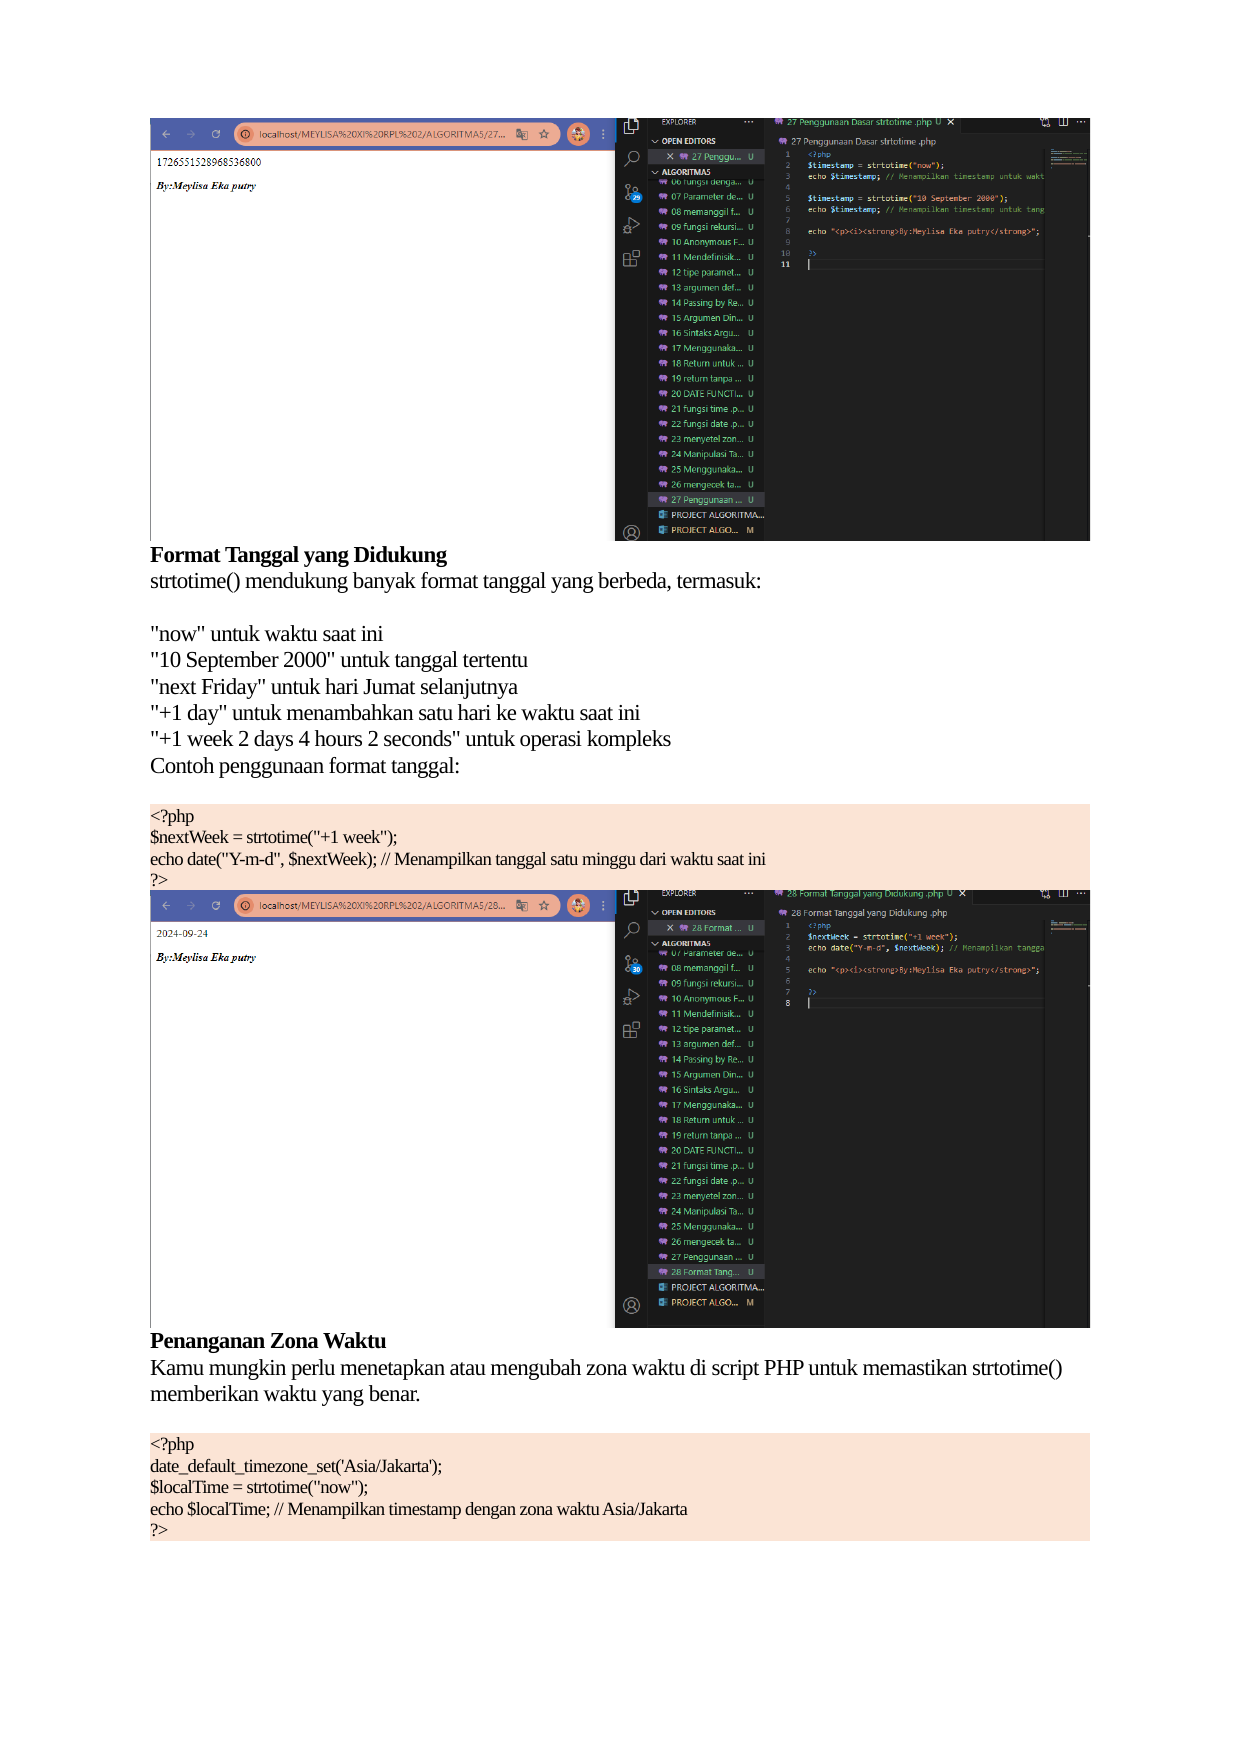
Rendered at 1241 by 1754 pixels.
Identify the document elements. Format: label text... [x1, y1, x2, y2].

text strtotime() mendukung banyak format tanggal yang berbeda, termasuk: [150, 567, 1090, 594]
text "10 September 2000" untuk tanggal tertentu [150, 646, 1090, 673]
text $nextWeek = strtotime("+1 week"); [150, 826, 1090, 848]
picture [150, 890, 1091, 1328]
text "+1 day" untuk menambahkan satu hari ke waktu saat ini [150, 699, 1090, 726]
text Penanganan Zona Waktu [150, 1328, 1090, 1354]
text Contoh penggunaan format tanggal: [150, 752, 1090, 778]
text Kamu mungkin perlu menetapkan atau mengubah zona waktu di script PHP untuk memastikan strtotime() memberikan waktu yang benar. [150, 1354, 1090, 1407]
text "+1 week 2 days 4 hours 2 seconds" untuk operasi kompleks [150, 726, 1090, 752]
text echo date("Y-m-d", $nextWeek); // Menampilkan tanggal satu minggu dari waktu saat ini [150, 848, 1090, 869]
text ?> [150, 1519, 1090, 1541]
text date_default_timezone_set('Asia/Jakarta'); [150, 1454, 1090, 1476]
text echo $localTime; // Menampilkan timestamp dengan zona waktu Asia/Jakarta [150, 1498, 1090, 1519]
text ?> [150, 869, 1090, 890]
text Format Tanggal yang Didukung [150, 541, 1090, 567]
text "now" untuk waktu saat ini [150, 620, 1090, 646]
text $localTime = strtotime("now"); [150, 1476, 1090, 1498]
text <?php [150, 1433, 1090, 1454]
text "next Friday" untuk hari Jumat selanjutnya [150, 673, 1090, 699]
text <?php [150, 804, 1090, 826]
picture [150, 118, 1091, 541]
